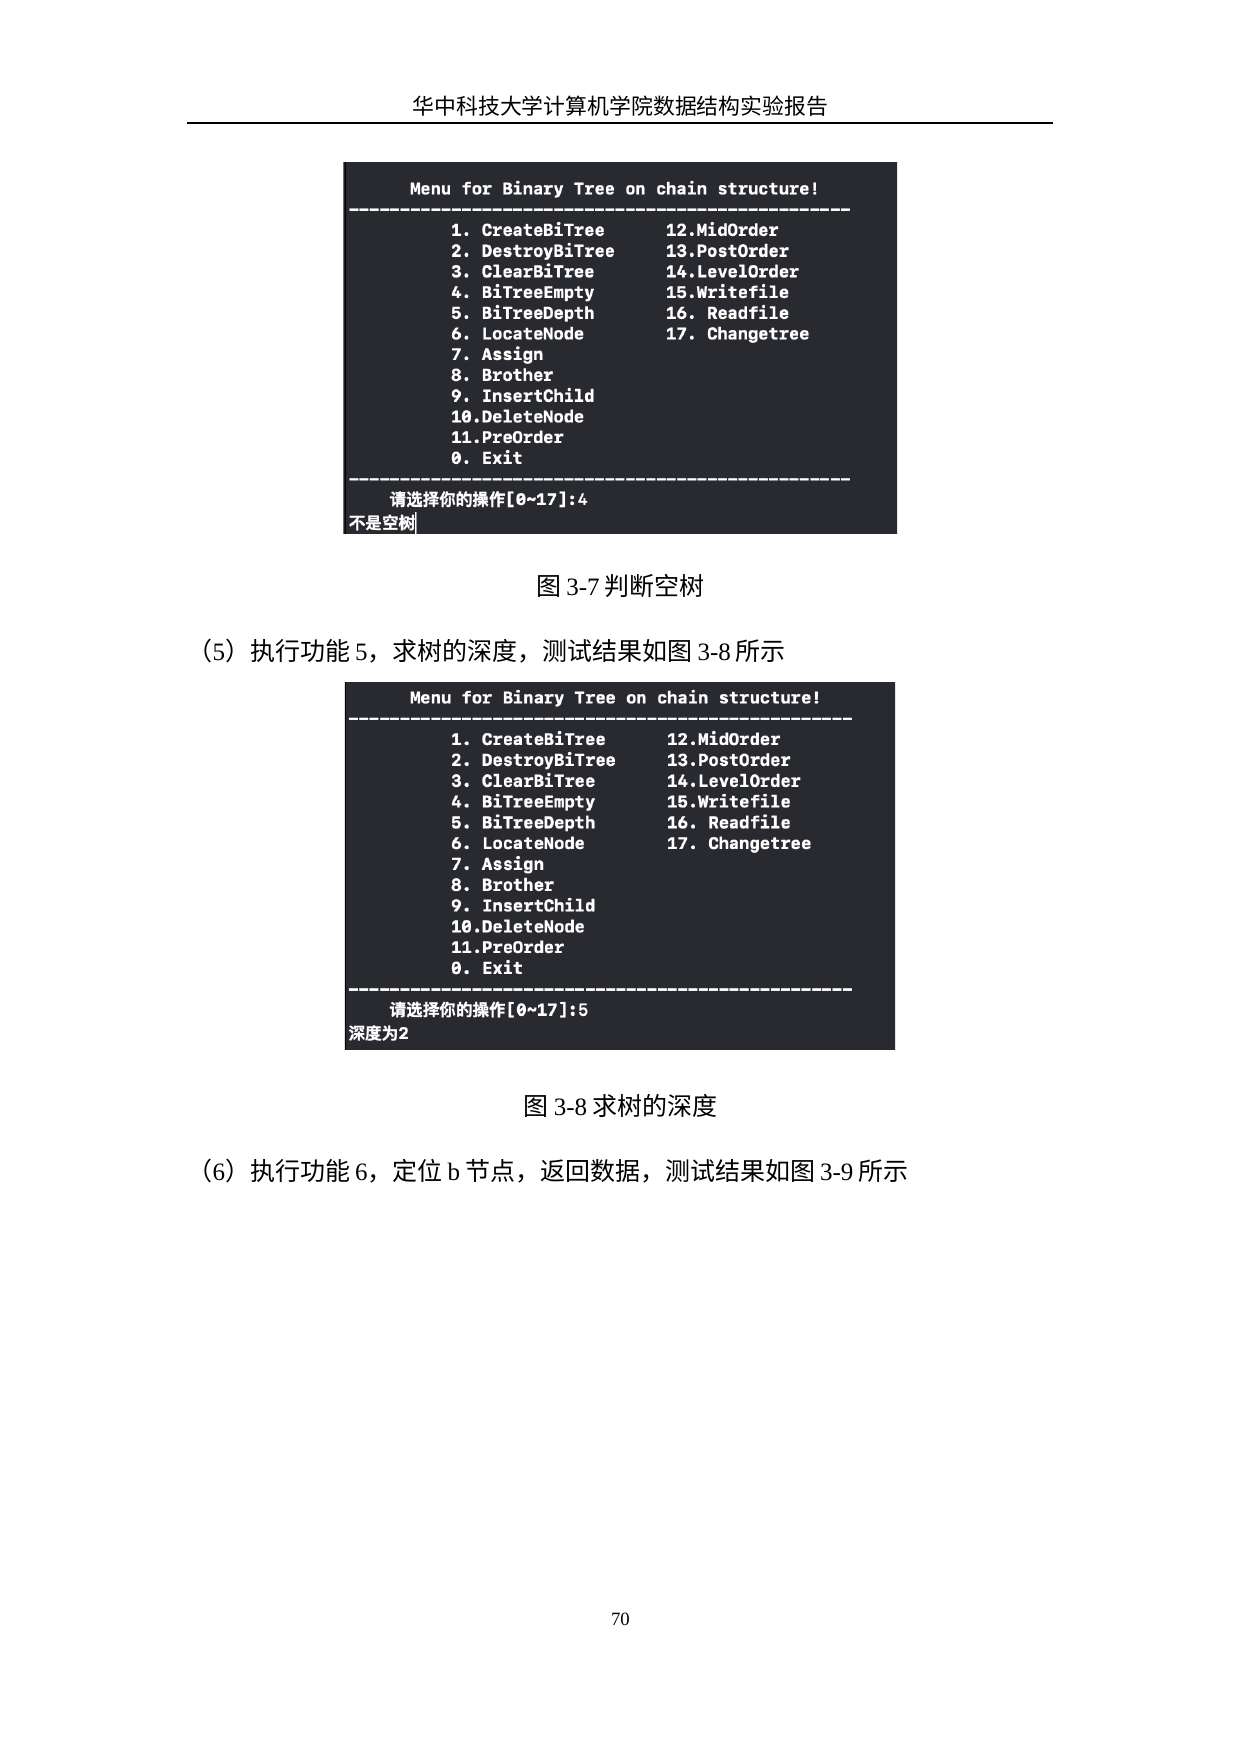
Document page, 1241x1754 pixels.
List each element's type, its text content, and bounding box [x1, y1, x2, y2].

text 图3-7判断空树 [187, 552, 1053, 617]
picture [343, 162, 898, 534]
text （6）执行功能6，定位b节点，返回数据，测试结果如图3-9所示 [187, 1137, 1053, 1202]
text （5）执行功能5，求树的深度，测试结果如图3-8所示 [187, 617, 1053, 682]
text 图3-8求树的深度 [187, 1072, 1053, 1137]
picture [344, 682, 896, 1050]
